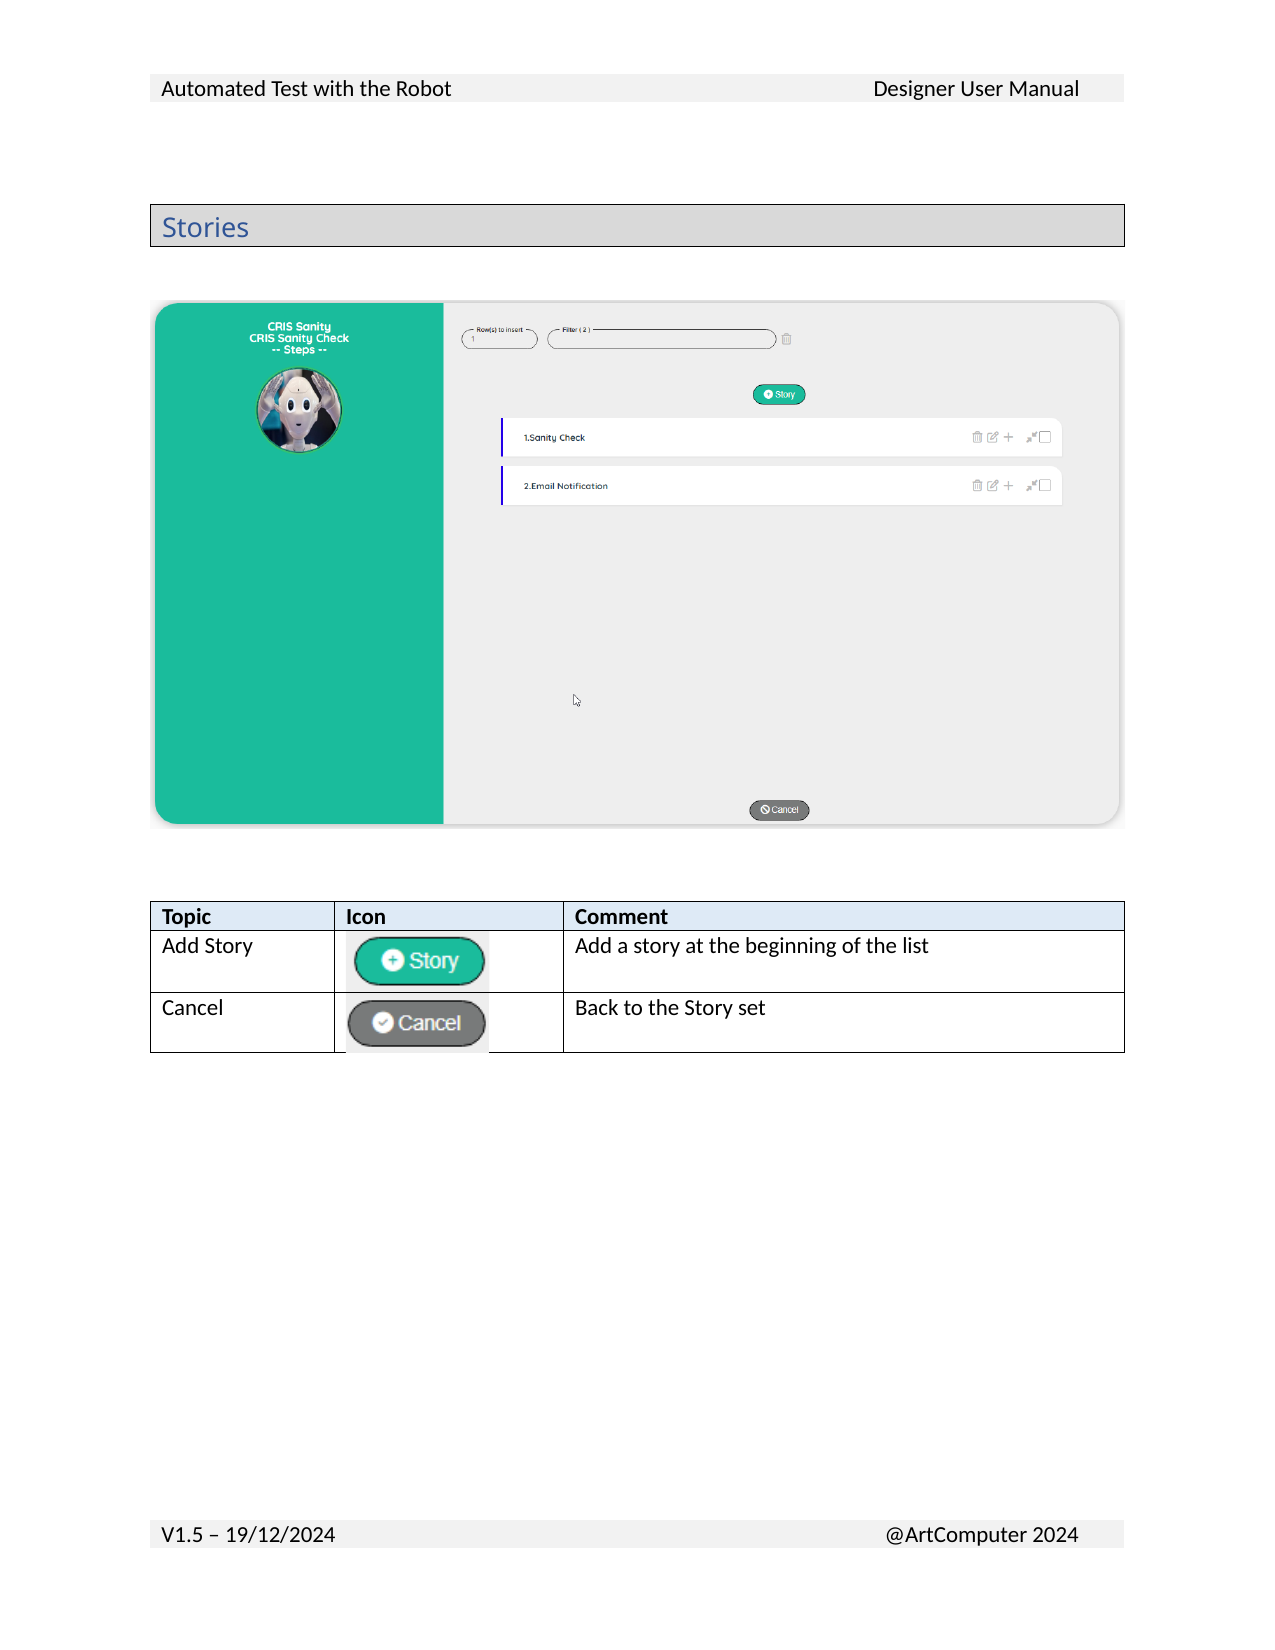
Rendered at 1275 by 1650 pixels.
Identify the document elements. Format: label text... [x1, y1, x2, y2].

table_header Comment [564, 902, 1124, 930]
table_cell Add Story [151, 931, 334, 992]
table_cell [489, 993, 563, 1052]
table_cell [335, 931, 345, 992]
table_header Icon [335, 902, 563, 930]
picture [345, 931, 490, 992]
table_cell Add a story at the beginning of the list [564, 931, 1124, 992]
picture [345, 993, 489, 1053]
table_cell Cancel [151, 993, 334, 1052]
table_cell [335, 993, 345, 1052]
table_header Stories [151, 205, 1124, 246]
table_cell Back to the Story set [564, 993, 1124, 1052]
table_header Topic [151, 902, 334, 930]
picture [150, 300, 1125, 829]
table_cell [490, 931, 563, 992]
